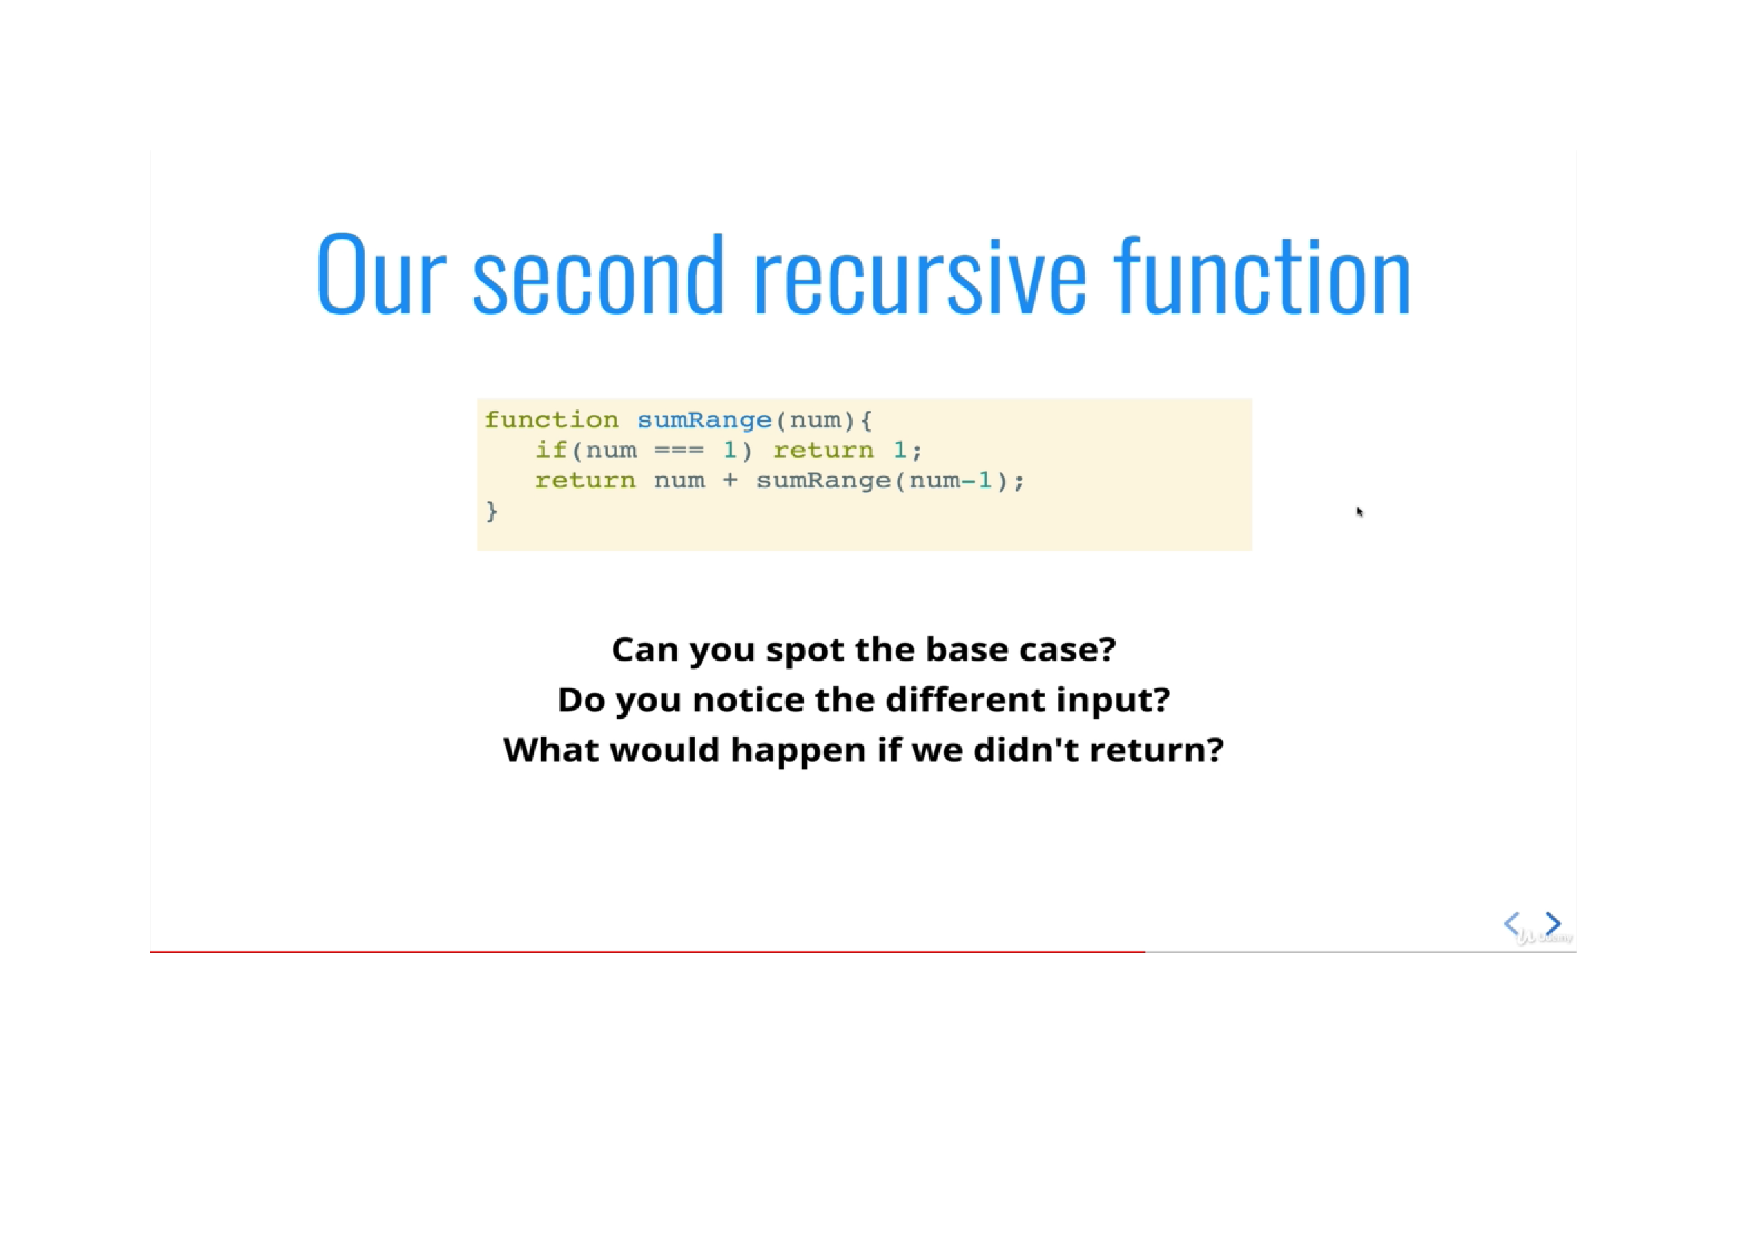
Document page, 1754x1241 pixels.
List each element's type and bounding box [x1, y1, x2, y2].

picture [150, 150, 1577, 953]
